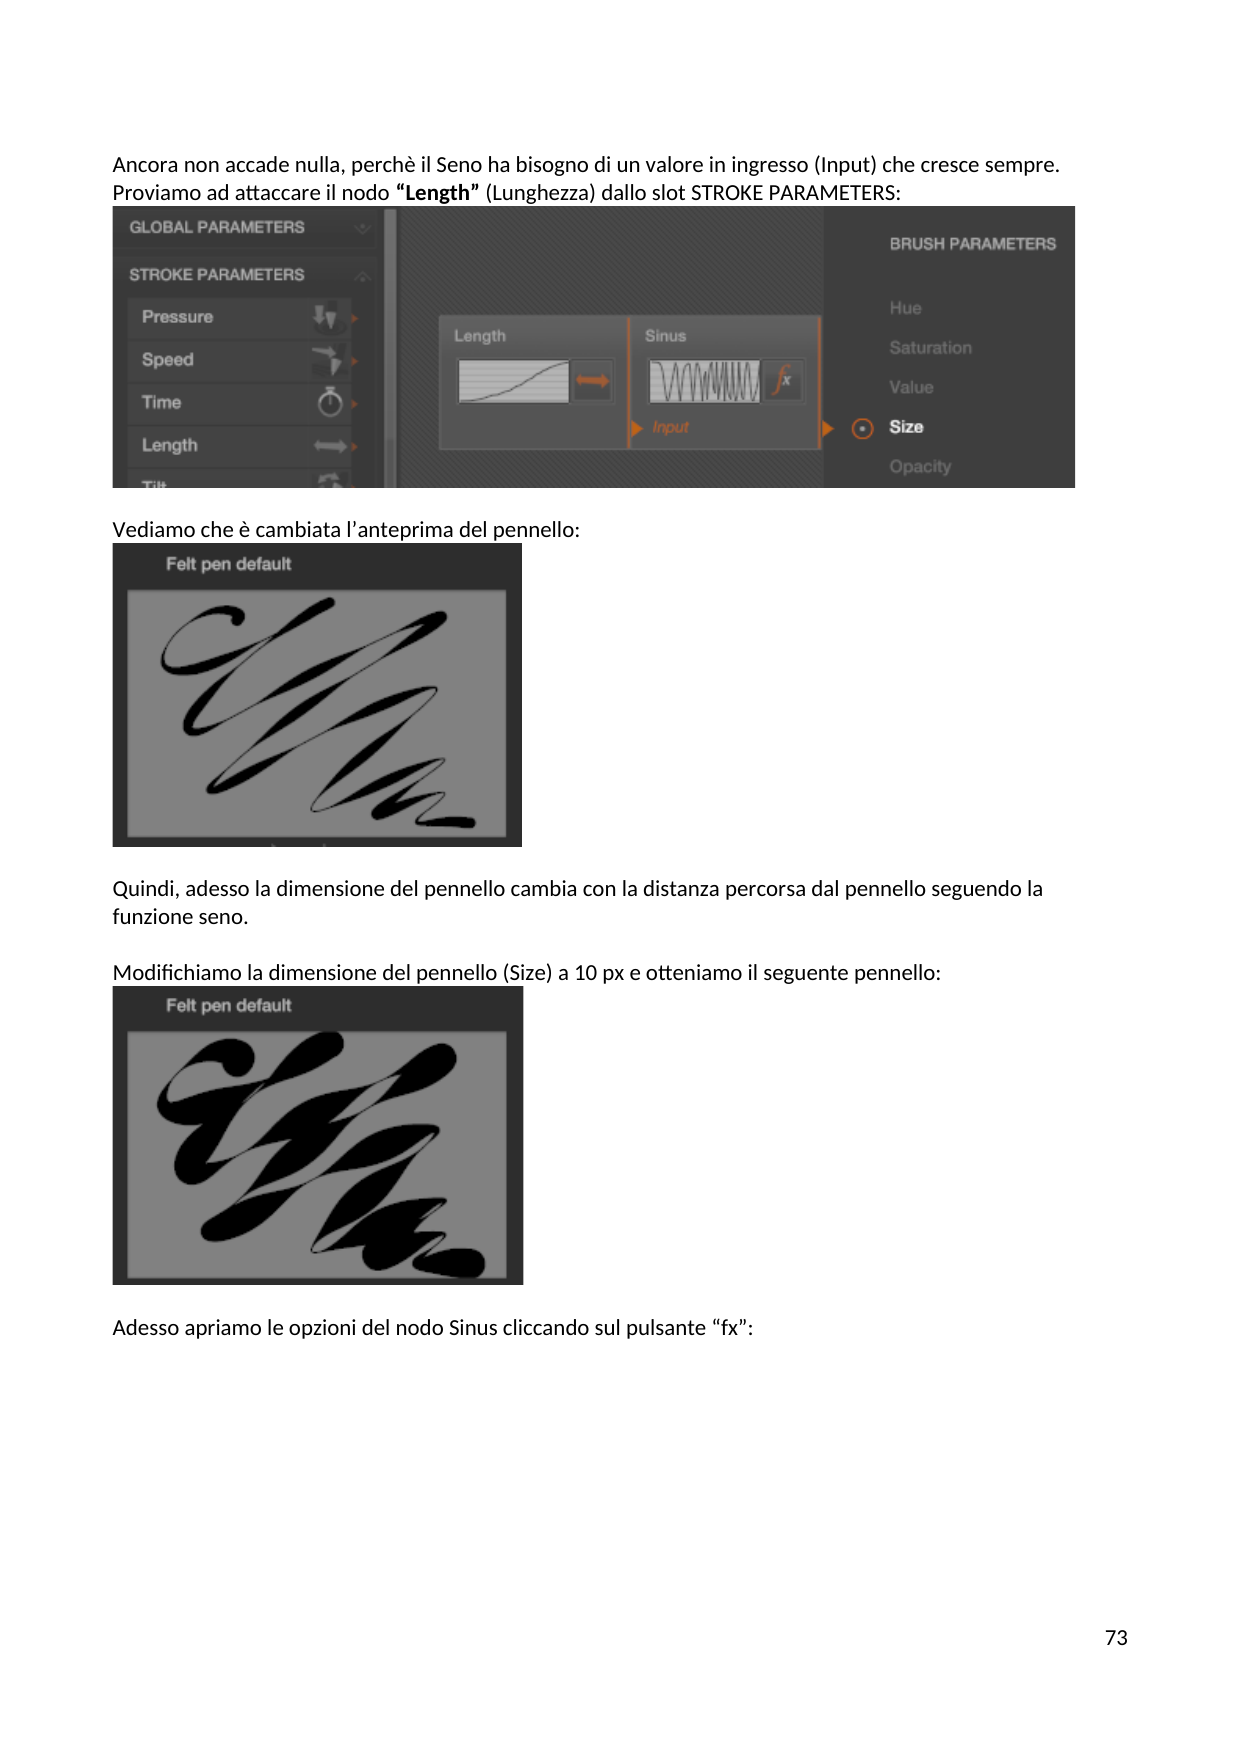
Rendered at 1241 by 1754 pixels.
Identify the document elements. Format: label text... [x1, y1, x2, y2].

text Ancora non accade nulla, perchè il Seno ha bisogno di un valore in ingresso (Input) che cresce sempre. Proviamo ad attaccare il nodo “Length” (Lunghezza) dallo slot STROKE PARAMETERS: [112, 150, 1128, 206]
text Modifichiamo la dimensione del pennello (Size) a 10 px e otteniamo il seguente pennello: [112, 958, 1128, 987]
text Quindi, adesso la dimensione del pennello cambia con la distanza percorsa dal pennello seguendo la funzione seno. [112, 874, 1128, 931]
text Vediamo che è cambiata l’anteprima del pennello: [112, 515, 1128, 543]
picture [112, 986, 524, 1285]
picture [112, 543, 522, 847]
text Adesso apriamo le opzioni del nodo Sinus cliccando sul pulsante “fx”: [112, 1313, 1128, 1341]
picture [112, 206, 1075, 488]
